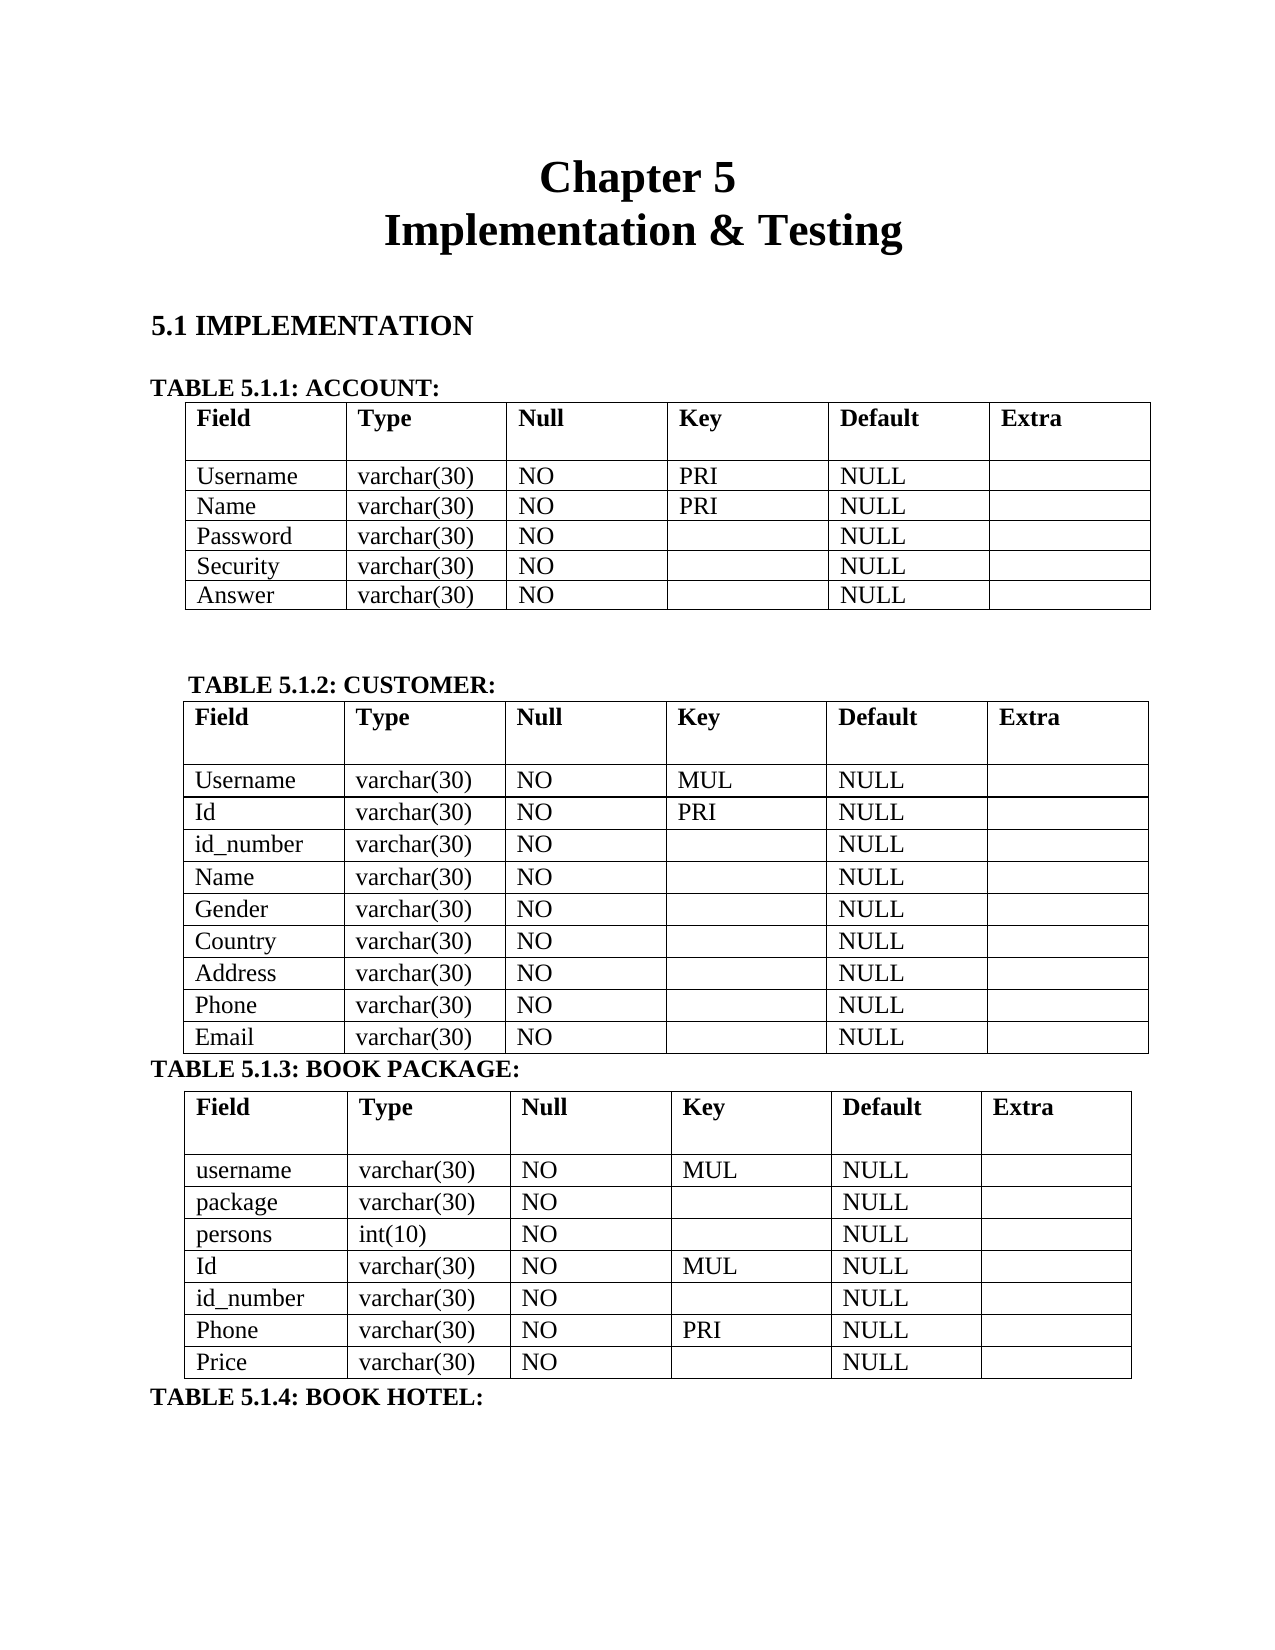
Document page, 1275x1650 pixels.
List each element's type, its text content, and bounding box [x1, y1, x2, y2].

table_cell [667, 926, 826, 957]
table_cell NO [506, 798, 666, 828]
table_cell varchar(30) [345, 926, 505, 957]
table_cell varchar(30) [347, 521, 506, 550]
table_cell [988, 1022, 1148, 1053]
table_cell NULL [832, 1219, 981, 1250]
table_cell NULL [832, 1283, 981, 1314]
table_cell [982, 1251, 1131, 1282]
table_cell [990, 551, 1150, 579]
table_cell [988, 830, 1148, 861]
table_cell [672, 1187, 831, 1218]
table_cell [982, 1219, 1131, 1250]
table_cell NULL [832, 1251, 981, 1282]
table_cell [990, 581, 1150, 609]
table_cell NO [511, 1283, 671, 1314]
table_header Default [827, 702, 987, 764]
table_cell Answer [186, 581, 346, 609]
table_cell [672, 1283, 831, 1314]
table_header Default [832, 1092, 981, 1154]
table_cell NULL [827, 894, 987, 925]
table_cell [982, 1315, 1131, 1346]
table_cell NULL [827, 862, 987, 893]
text TABLE 5.1.1: ACCOUNT: [150, 373, 1125, 402]
table_cell [990, 461, 1150, 490]
table_cell NULL [827, 798, 987, 828]
table_cell NULL [827, 1022, 987, 1053]
table_cell varchar(30) [345, 798, 505, 828]
table_cell [667, 894, 826, 925]
table_cell NULL [829, 551, 989, 579]
table_cell NO [506, 958, 666, 989]
table_cell varchar(30) [345, 862, 505, 893]
table_cell NULL [829, 581, 989, 609]
table_cell NO [506, 926, 666, 957]
table_cell Phone [185, 1315, 347, 1346]
table_cell PRI [668, 461, 828, 490]
table_cell Id [185, 1251, 347, 1282]
table_cell NO [506, 862, 666, 893]
table_cell NULL [832, 1187, 981, 1218]
table_header Default [829, 403, 989, 460]
table_cell [667, 958, 826, 989]
table_cell [982, 1283, 1131, 1314]
table_cell [982, 1155, 1131, 1186]
table_cell Name [184, 862, 344, 893]
table_header Field [185, 1092, 347, 1154]
table_cell NULL [827, 958, 987, 989]
table_cell varchar(30) [347, 491, 506, 520]
table_header Extra [982, 1092, 1131, 1154]
table_cell varchar(30) [348, 1315, 510, 1346]
table_cell NULL [832, 1155, 981, 1186]
table_cell NO [511, 1251, 671, 1282]
table_cell [672, 1347, 831, 1378]
table_cell NULL [829, 521, 989, 550]
table_cell username [185, 1155, 347, 1186]
table_cell PRI [668, 491, 828, 520]
table_cell MUL [667, 765, 826, 796]
table_cell [988, 958, 1148, 989]
table_cell Id [184, 798, 344, 828]
table_header Key [667, 702, 826, 764]
table_cell [982, 1347, 1131, 1378]
table_cell NO [507, 521, 667, 550]
table_cell NO [506, 765, 666, 796]
table_cell Name [186, 491, 346, 520]
table_cell NULL [832, 1315, 981, 1346]
table_cell NULL [827, 830, 987, 861]
table_cell NO [511, 1187, 671, 1218]
table_cell [667, 830, 826, 861]
table_cell NULL [827, 990, 987, 1021]
table_cell Price [185, 1347, 347, 1378]
table_cell PRI [667, 798, 826, 828]
table_cell NULL [829, 461, 989, 490]
table_cell NO [506, 1022, 666, 1053]
table_header Field [184, 702, 344, 764]
table_header Type [348, 1092, 510, 1154]
table_cell [988, 765, 1148, 796]
table_cell PRI [672, 1315, 831, 1346]
table_cell NO [511, 1347, 671, 1378]
table_cell varchar(30) [347, 461, 506, 490]
table_cell varchar(30) [345, 765, 505, 796]
table_cell MUL [672, 1251, 831, 1282]
table_cell NO [507, 581, 667, 609]
table_cell NO [507, 461, 667, 490]
table_cell int(10) [348, 1219, 510, 1250]
table_header Type [347, 403, 506, 460]
table_cell Phone [184, 990, 344, 1021]
table_cell [988, 990, 1148, 1021]
table_cell Password [186, 521, 346, 550]
table_cell NULL [827, 926, 987, 957]
table_cell MUL [672, 1155, 831, 1186]
table_cell varchar(30) [345, 894, 505, 925]
table_cell [988, 862, 1148, 893]
table_cell varchar(30) [345, 958, 505, 989]
text TABLE 5.1.3: BOOK PACKAGE: [150, 734, 1125, 1083]
table_cell Country [184, 926, 344, 957]
table_cell id_number [184, 830, 344, 861]
text 5.1 IMPLEMENTATION [151, 308, 806, 342]
table_cell [668, 551, 828, 579]
table_cell Email [184, 1022, 344, 1053]
table_cell [667, 862, 826, 893]
table_cell NO [506, 830, 666, 861]
table_cell [990, 521, 1150, 550]
table_cell [667, 1022, 826, 1053]
table_header Null [507, 403, 667, 460]
table_header Field [186, 403, 346, 460]
table_cell [982, 1187, 1131, 1218]
table_cell Username [186, 461, 346, 490]
text TABLE 5.1.4: BOOK HOTEL: [150, 1087, 1125, 1410]
table_cell Username [184, 765, 344, 796]
table_cell varchar(30) [345, 1022, 505, 1053]
table_cell [672, 1219, 831, 1250]
table_cell varchar(30) [347, 551, 506, 579]
table_cell varchar(30) [345, 990, 505, 1021]
table_header Key [672, 1092, 831, 1154]
table_cell persons [185, 1219, 347, 1250]
table_cell NO [506, 894, 666, 925]
table_cell Gender [184, 894, 344, 925]
table_cell NULL [827, 765, 987, 796]
table_cell NO [511, 1315, 671, 1346]
table_cell varchar(30) [348, 1187, 510, 1218]
table_cell NULL [832, 1347, 981, 1378]
table_cell [990, 491, 1150, 520]
table_header Extra [988, 702, 1148, 764]
table_cell NO [507, 491, 667, 520]
text Chapter 5 [150, 150, 1125, 203]
table_header Extra [990, 403, 1150, 460]
table_cell NO [511, 1155, 671, 1186]
table_cell varchar(30) [347, 581, 506, 609]
table_cell [667, 990, 826, 1021]
table_cell varchar(30) [348, 1283, 510, 1314]
table_cell NO [506, 990, 666, 1021]
table_cell id_number [185, 1283, 347, 1314]
table_cell [988, 926, 1148, 957]
table_cell [668, 521, 828, 550]
table_cell [988, 894, 1148, 925]
table_header Null [506, 702, 666, 764]
text Implementation & Testing [150, 203, 1125, 255]
table_cell Security [186, 551, 346, 579]
table_cell NO [511, 1219, 671, 1250]
table_cell varchar(30) [348, 1155, 510, 1186]
table_cell NULL [829, 491, 989, 520]
table_cell varchar(30) [348, 1347, 510, 1378]
table_cell [988, 798, 1148, 828]
table_cell varchar(30) [345, 830, 505, 861]
table_cell package [185, 1187, 347, 1218]
table_header Null [511, 1092, 671, 1154]
table_cell NO [507, 551, 667, 579]
table_cell varchar(30) [348, 1251, 510, 1282]
table_header Type [345, 702, 505, 764]
text TABLE 5.1.2: CUSTOMER: [150, 670, 1125, 699]
table_header Key [668, 403, 828, 460]
table_cell Address [184, 958, 344, 989]
table_cell [668, 581, 828, 609]
